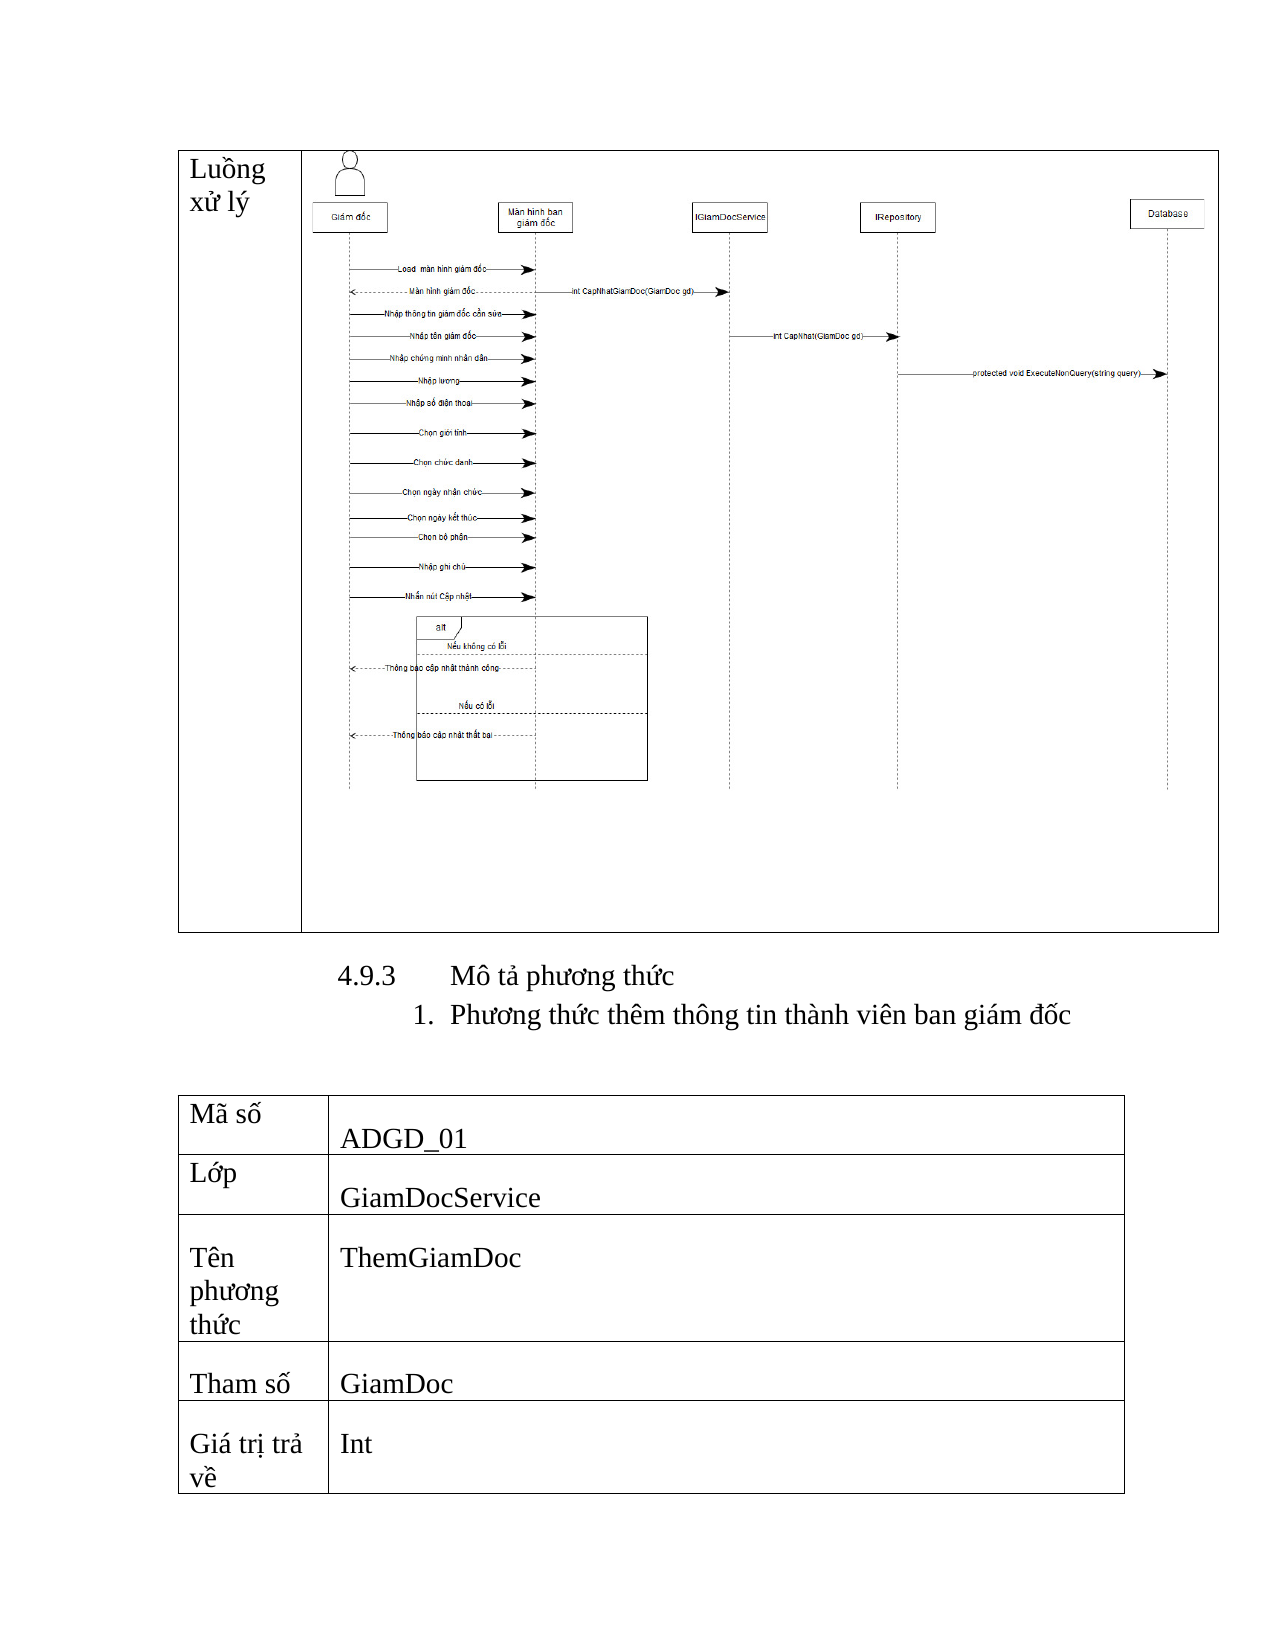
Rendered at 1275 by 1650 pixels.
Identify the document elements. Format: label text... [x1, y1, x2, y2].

table_cell Int [329, 1401, 1124, 1493]
table_cell GiamDoc [329, 1342, 1124, 1400]
picture [312, 151, 1205, 791]
table_cell GiamDocService [329, 1155, 1124, 1214]
table_header ADGD_01 [329, 1096, 1124, 1154]
table_cell [302, 151, 1218, 932]
table_cell Lớp [179, 1155, 328, 1214]
table_cell ThemGiamDoc [329, 1215, 1124, 1341]
title Mô tả phương thức [337, 958, 1125, 992]
title Phương thức thêm thông tin thành viên ban giám đốc [412, 997, 1125, 1069]
table_cell Tên phương thức [179, 1215, 328, 1341]
table_cell Luồng xử lý [179, 151, 301, 932]
table_cell Giá trị trả về [179, 1401, 328, 1493]
table_cell Tham số [179, 1342, 328, 1400]
table_header Mã số [179, 1096, 328, 1154]
